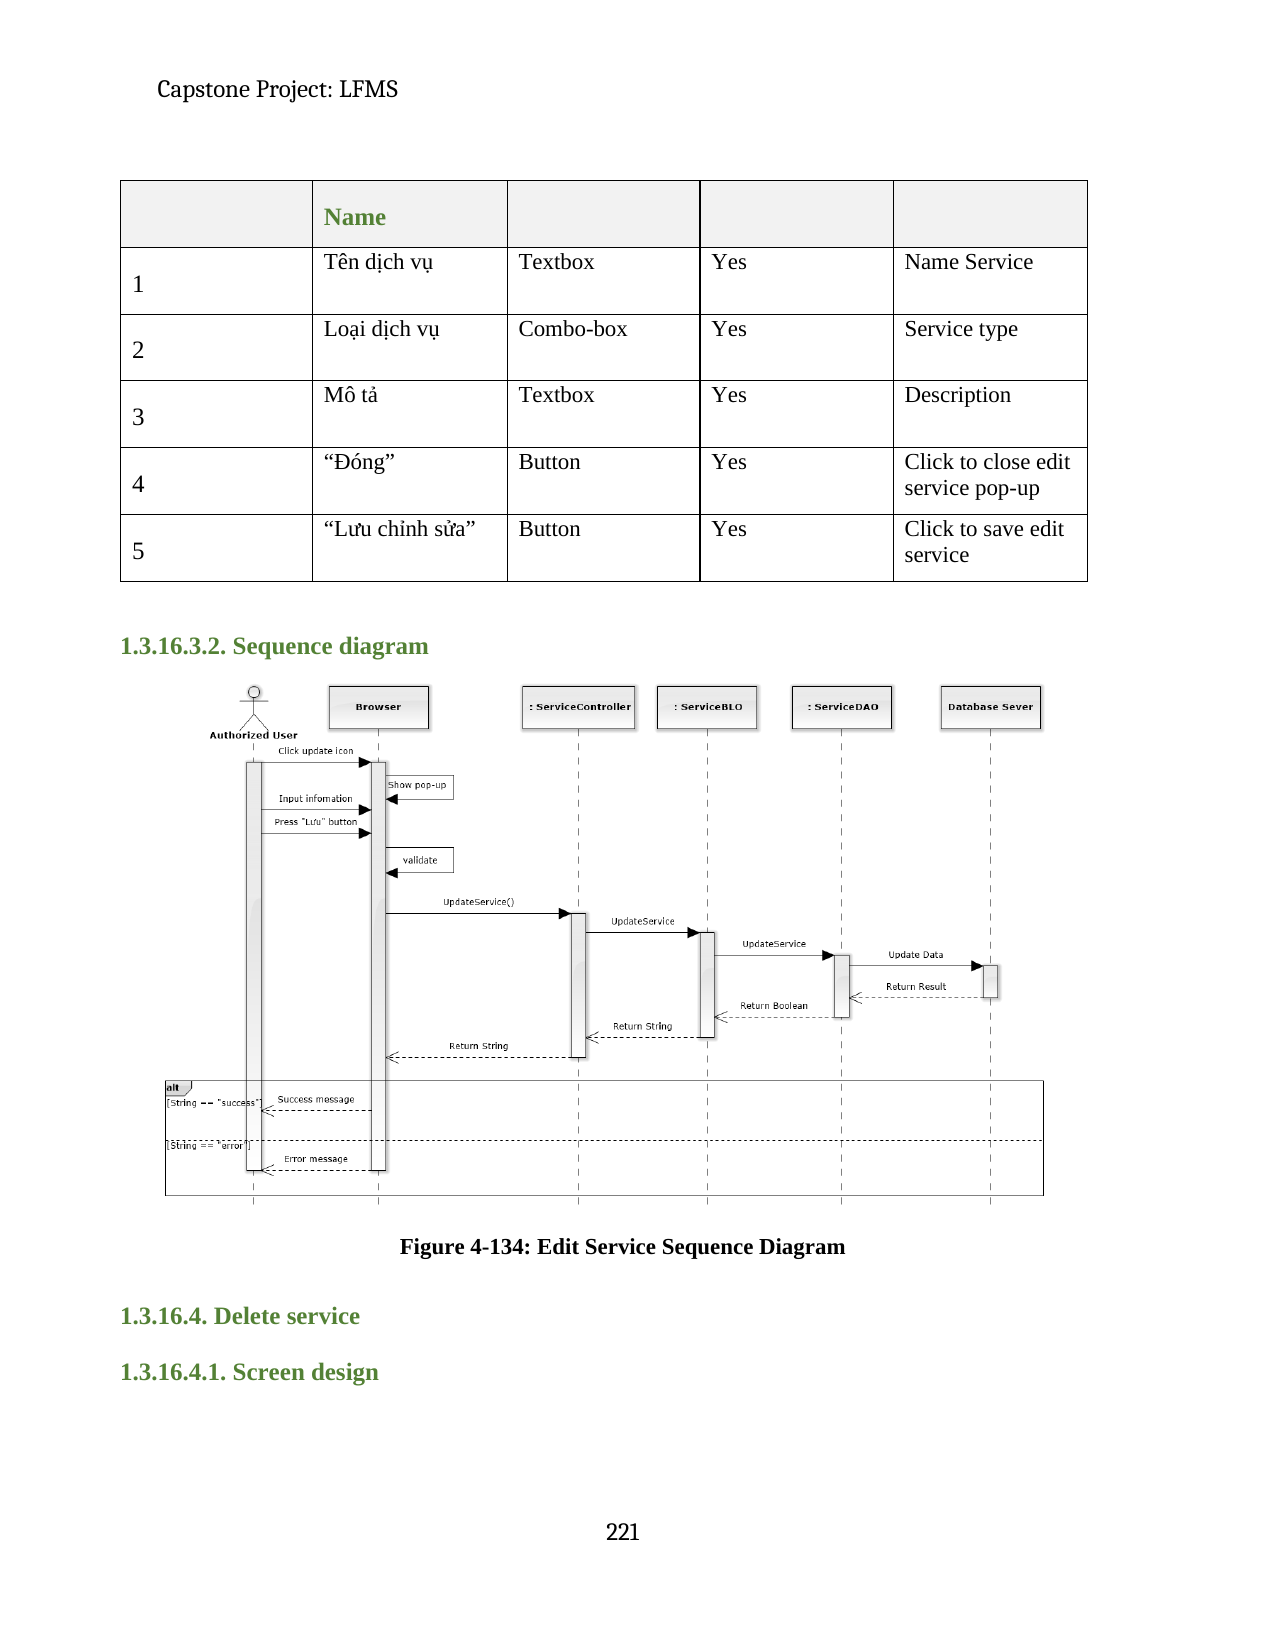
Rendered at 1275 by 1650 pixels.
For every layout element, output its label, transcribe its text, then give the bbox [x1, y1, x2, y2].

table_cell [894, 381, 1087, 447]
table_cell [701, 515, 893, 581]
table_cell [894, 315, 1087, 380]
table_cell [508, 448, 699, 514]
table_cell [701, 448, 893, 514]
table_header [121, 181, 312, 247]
text Figure 4-134: Edit Service Sequence Diagram [157, 1233, 1087, 1260]
subtitle Sequence diagram [120, 631, 1087, 660]
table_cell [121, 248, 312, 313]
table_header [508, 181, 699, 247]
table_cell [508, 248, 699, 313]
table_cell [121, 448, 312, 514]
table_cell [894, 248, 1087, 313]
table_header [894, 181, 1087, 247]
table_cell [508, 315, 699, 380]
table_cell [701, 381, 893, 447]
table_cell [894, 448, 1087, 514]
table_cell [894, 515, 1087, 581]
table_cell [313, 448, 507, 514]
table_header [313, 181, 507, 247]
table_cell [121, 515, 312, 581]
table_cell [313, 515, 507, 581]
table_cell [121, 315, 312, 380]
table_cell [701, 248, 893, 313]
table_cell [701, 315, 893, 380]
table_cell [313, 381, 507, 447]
subtitle Screen design [120, 1357, 1087, 1386]
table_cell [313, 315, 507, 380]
picture [154, 675, 1053, 1215]
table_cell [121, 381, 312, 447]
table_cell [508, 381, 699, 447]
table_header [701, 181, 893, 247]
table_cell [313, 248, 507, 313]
subtitle Delete service [120, 1301, 1087, 1330]
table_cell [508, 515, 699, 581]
